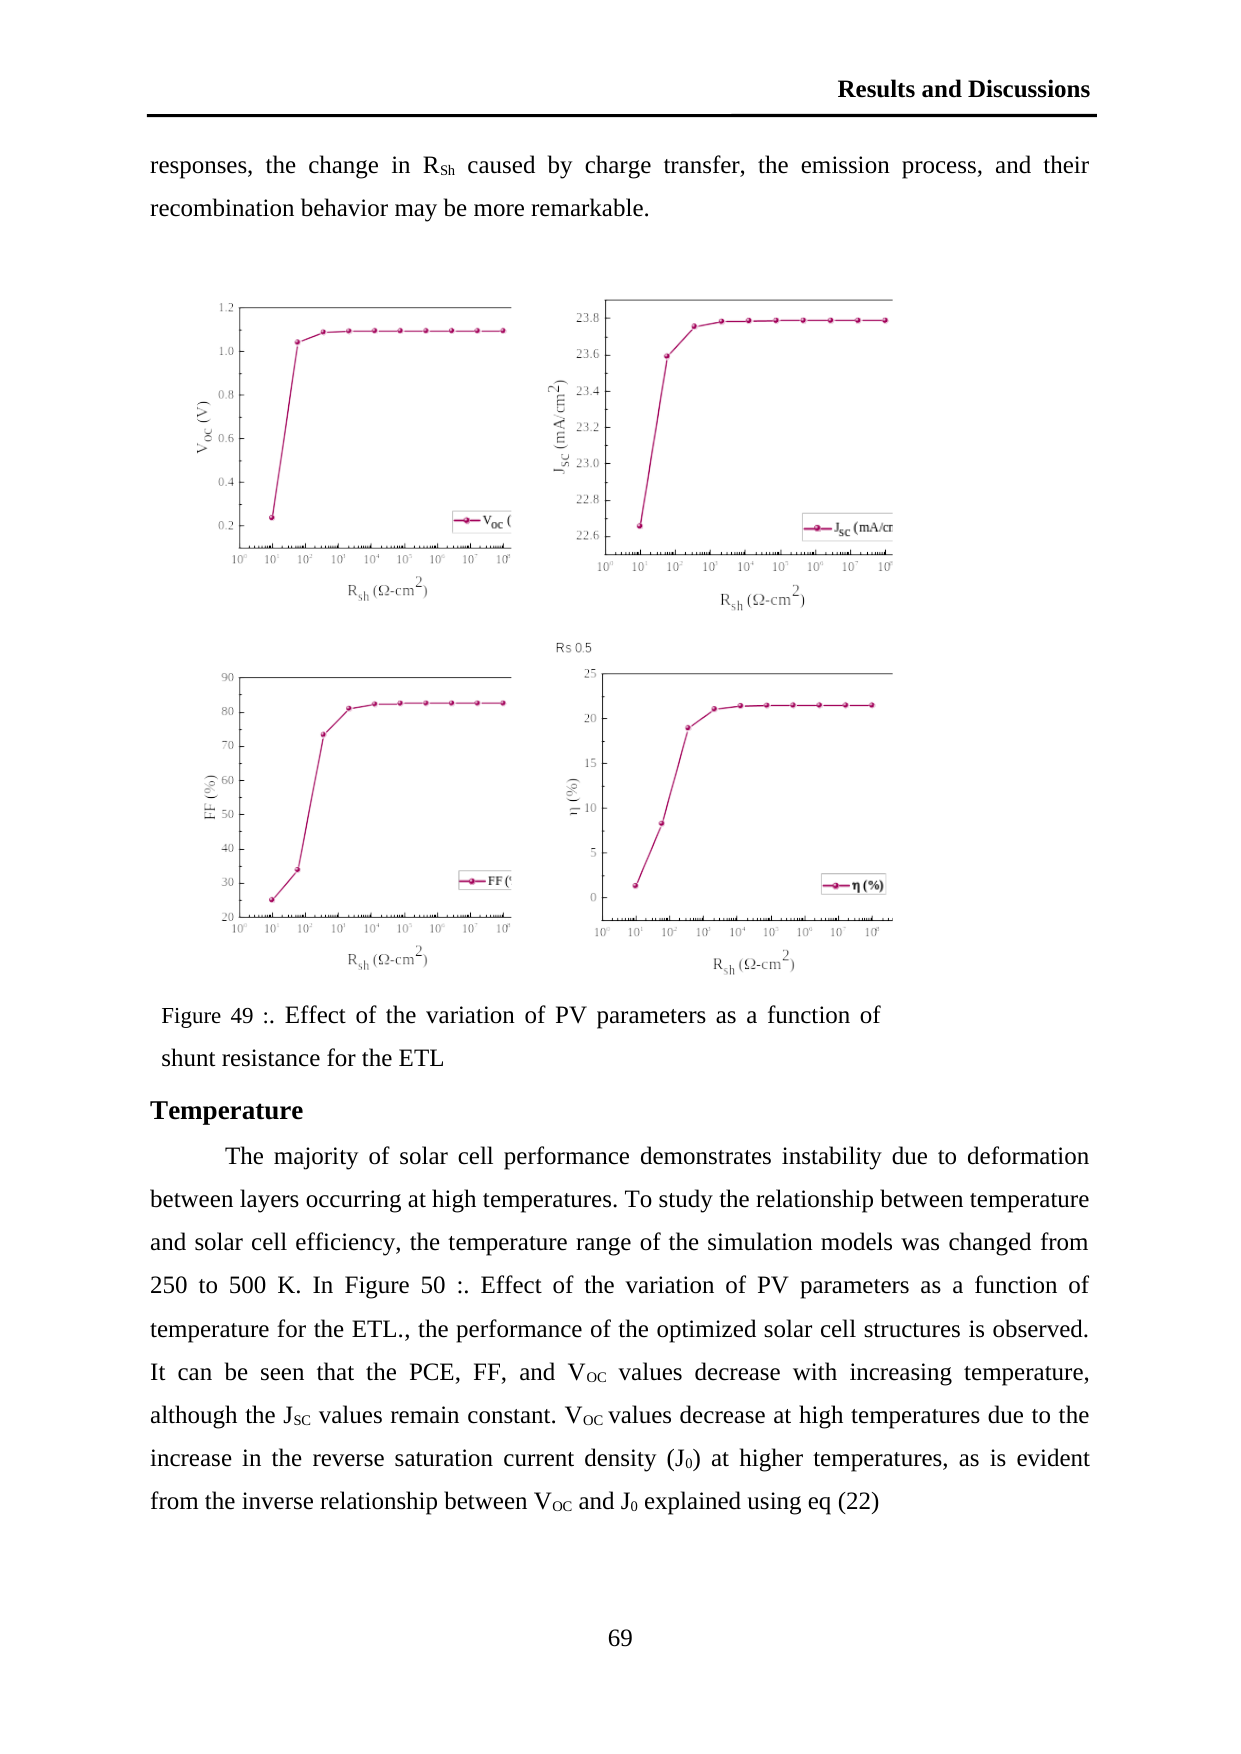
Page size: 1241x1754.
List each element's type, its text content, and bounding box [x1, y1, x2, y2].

table_header [150, 253, 511, 628]
table_cell Figure 49 :. Effect of the variation of PV parameters as a function of shunt resistance for the ETL [150, 992, 893, 1094]
table_cell [150, 628, 511, 992]
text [150, 150, 1090, 222]
table_cell [511, 628, 893, 992]
text The majority of solar cell performance demonstrates instability due to deformation between layers occurring at high temperatures. To study the relationship between temperature and solar cell efficiency, the temperature range of the simulation models was changed from 250 to 500 K. In Figure 50. Effect of the variation of PV parameters as a function of temperature for the ETL., the performance of the optimized solar cell structures is observed. It can be seen that the PCE, FF, and VOC values decrease with increasing temperature, although the JSC values remain constant. VOC values decrease at high temperatures due to the increase in the reverse saturation current density (J0) at higher temperatures, as is evident from the inverse relationship between VOC and J0 explained using eq (22) [150, 1141, 1090, 1515]
table_header [511, 253, 893, 628]
subtitle Temperature [150, 1094, 1090, 1126]
